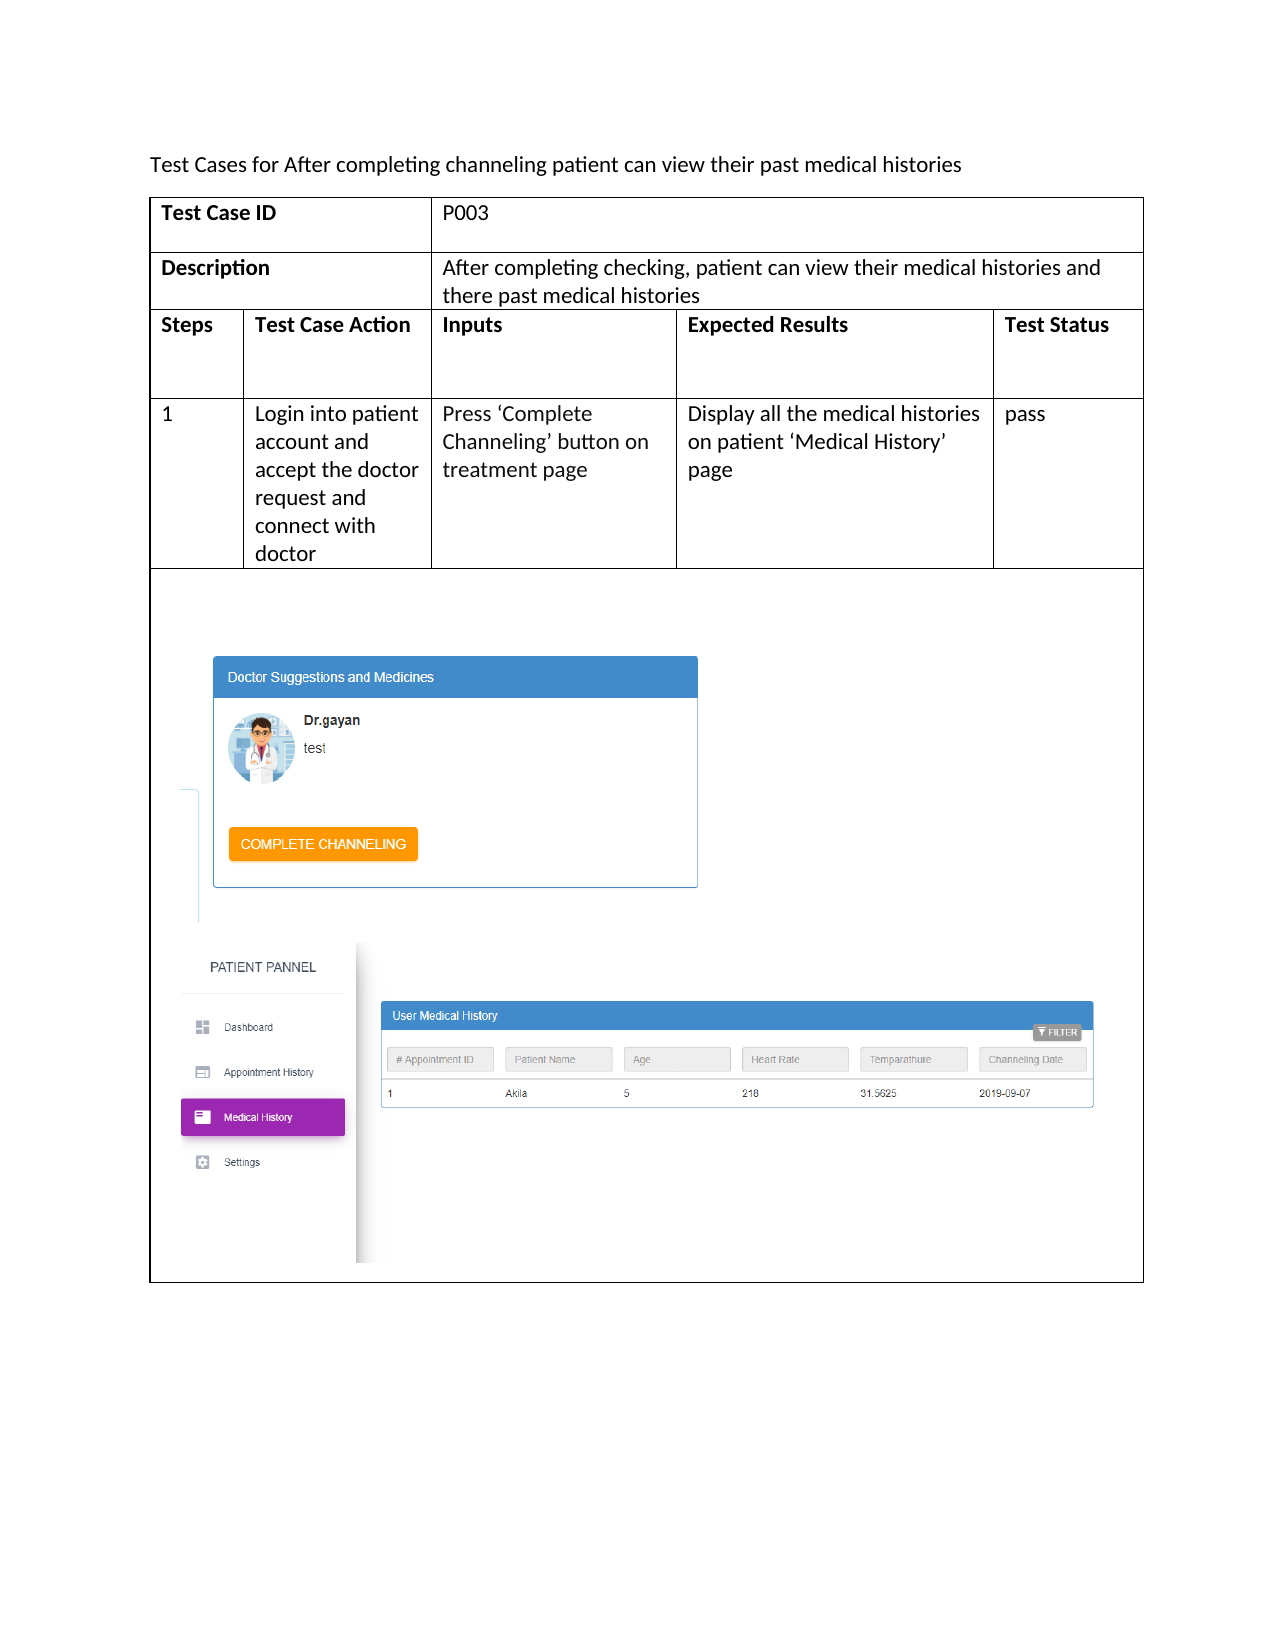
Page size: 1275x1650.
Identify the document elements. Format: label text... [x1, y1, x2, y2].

table_cell Login into patient account and accept the doctor request and connect with doctor [244, 399, 431, 567]
table_cell Steps [151, 310, 243, 398]
table_cell 1 [151, 399, 243, 567]
table_cell Description [151, 253, 431, 309]
table_cell Press ‘Complete Channeling’ button on treatment page [432, 399, 676, 567]
table_cell Test Status [994, 310, 1143, 398]
table_cell Test Case Action [244, 310, 431, 398]
table_cell Expected Results [677, 310, 993, 398]
picture [181, 943, 1121, 1263]
table_cell Inputs [432, 310, 676, 398]
table_cell pass [994, 399, 1143, 567]
picture [179, 637, 718, 923]
table_header P003 [432, 198, 1143, 252]
table_cell Display all the medical histories on patient ‘Medical History’ page [677, 399, 993, 567]
table_header Test Case ID [151, 198, 431, 252]
table_cell After completing checking, patient can view their medical histories and there past medical histories [432, 253, 1143, 309]
text Test Cases for After completing channeling patient can view their past medical histories [150, 150, 1125, 178]
table_cell [151, 569, 1143, 1282]
